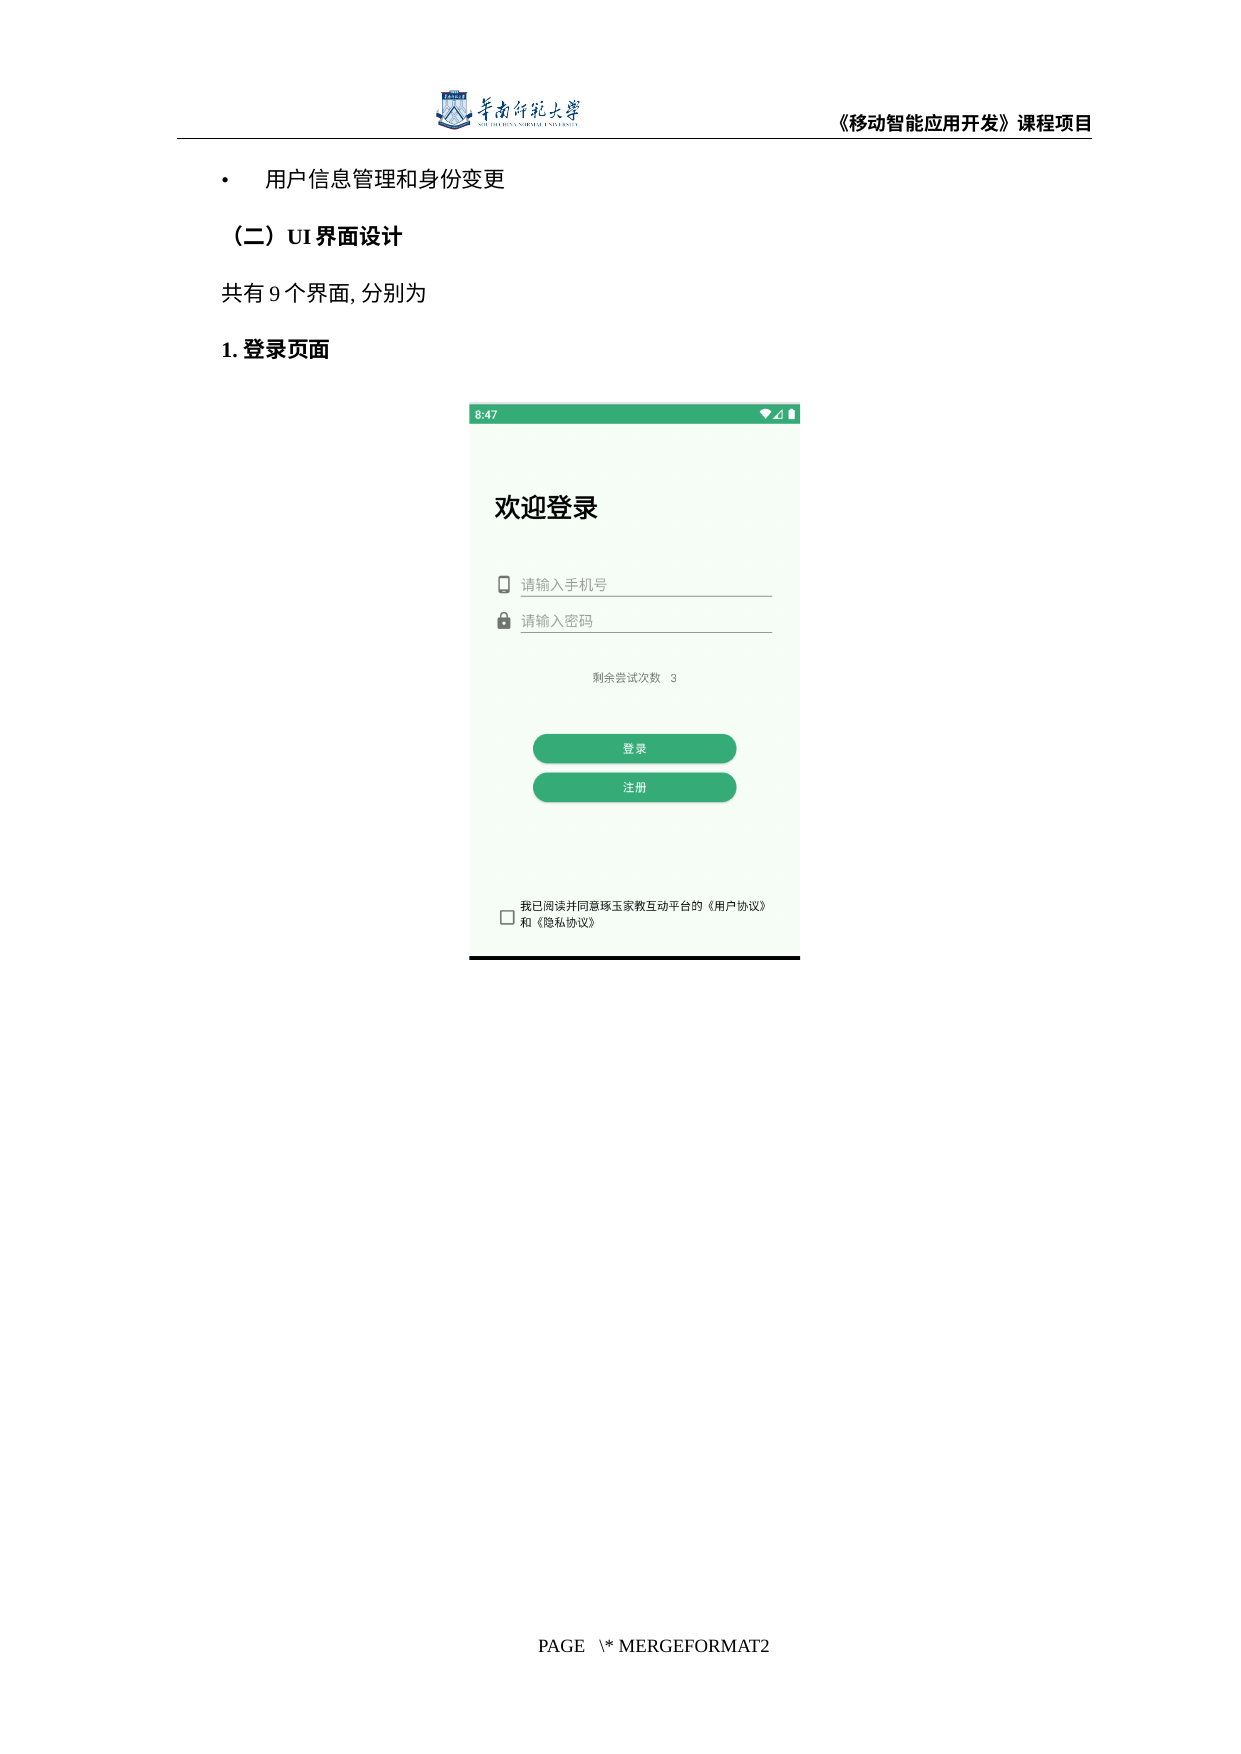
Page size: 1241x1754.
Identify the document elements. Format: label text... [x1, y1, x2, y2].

picture [424, 88, 592, 131]
text • 用户信息管理和身份变更 [177, 162, 1092, 194]
text 共有9个界面, 分别为 [177, 275, 1092, 308]
subtitle （二）UI界面设计 [177, 219, 1092, 251]
subtitle 1. 登录页面 [177, 332, 1092, 364]
picture [469, 402, 801, 960]
